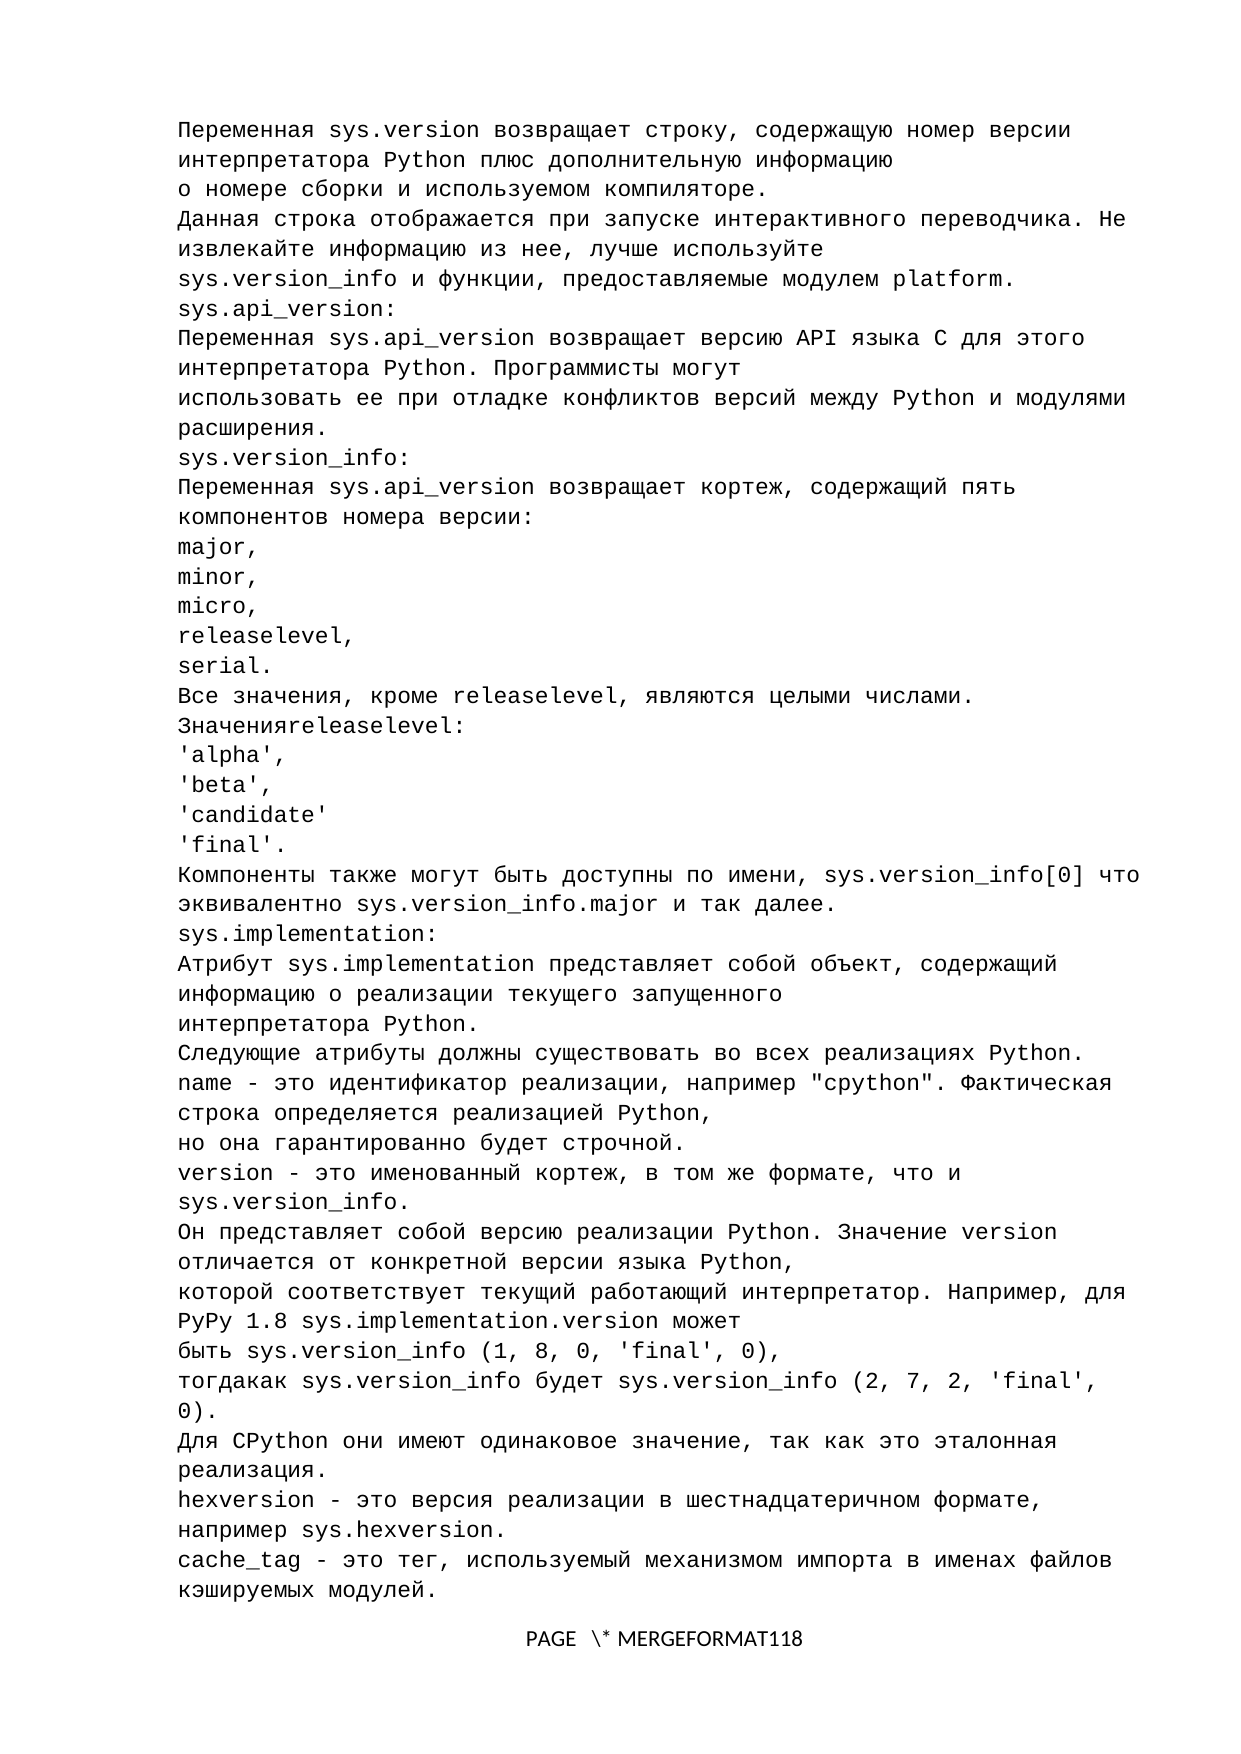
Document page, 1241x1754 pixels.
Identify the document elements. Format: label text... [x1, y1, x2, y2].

text sys.version_info и функции, предоставляемые модулем platform. [177, 267, 1152, 293]
text Переменная sys.version возвращает строку, содержащую номер версии интерпретатора Python плюс дополнительную информацию [177, 118, 1152, 174]
text 'candidate' [177, 803, 1152, 829]
text cache_tag - это тег, используемый механизмом импорта в именах файлов кэшируемых модулей. [177, 1548, 1152, 1604]
text serial. [177, 654, 1152, 680]
text которой соответствует текущий работающий интерпретатор. Например, для PyPy 1.8 sys.implementation.version может [177, 1280, 1152, 1336]
text 'alpha', [177, 744, 1152, 770]
text Значенияreleaselevel: [177, 714, 1152, 740]
text micro, [177, 595, 1152, 621]
text sys.implementation: [177, 922, 1152, 948]
text о номере сборки и используемом компиляторе. [177, 178, 1152, 204]
text Компоненты также могут быть доступны по имени, sys.version_info[0] что эквивалентно sys.version_info.major и так далее. [177, 863, 1152, 919]
text version - это именованный кортеж, в том же формате, что и sys.version_info. [177, 1161, 1152, 1217]
text Следующие атрибуты должны существовать во всех реализациях Python. [177, 1042, 1152, 1068]
text но она гарантированно будет строчной. [177, 1131, 1152, 1157]
text интерпретатора Python. [177, 1012, 1152, 1038]
text Для CPython они имеют одинаковое значение, так как это эталонная реализация. [177, 1429, 1152, 1485]
text Атрибут sys.implementation представляет собой объект, содержащий информацию о реализации текущего запущенного [177, 952, 1152, 1008]
text 'beta', [177, 773, 1152, 799]
text 'final'. [177, 833, 1152, 859]
text Переменная sys.api_version возвращает версию API языка C для этого интерпретатора Python. Программисты могут [177, 327, 1152, 382]
text sys.api_version: [177, 297, 1152, 323]
text hexversion - это версия реализации в шестнадцатеричном формате, например sys.hexversion. [177, 1488, 1152, 1544]
text Переменная sys.api_version возвращает кортеж, содержащий пять компонентов номера версии: [177, 476, 1152, 531]
text releaselevel, [177, 624, 1152, 651]
text name - это идентификатор реализации, например "cpython". Фактическая строка определяется реализацией Python, [177, 1071, 1152, 1127]
text sys.version_info: [177, 446, 1152, 472]
text тогдакак sys.version_info будет sys.version_info (2, 7, 2, 'final', 0). [177, 1369, 1152, 1425]
text быть sys.version_info (1, 8, 0, 'final', 0), [177, 1339, 1152, 1366]
text major, [177, 535, 1152, 561]
text minor, [177, 565, 1152, 591]
text Данная строка отображается при запуске интерактивного переводчика. Не извлекайте информацию из нее, лучше используйте [177, 207, 1152, 263]
text использовать ее при отладке конфликтов версий между Python и модулями расширения. [177, 386, 1152, 442]
text Все значения, кроме releaselevel, являются целыми числами. [177, 684, 1152, 710]
text Он представляет собой версию реализации Python. Значение version отличается от конкретной версии языка Python, [177, 1220, 1152, 1276]
